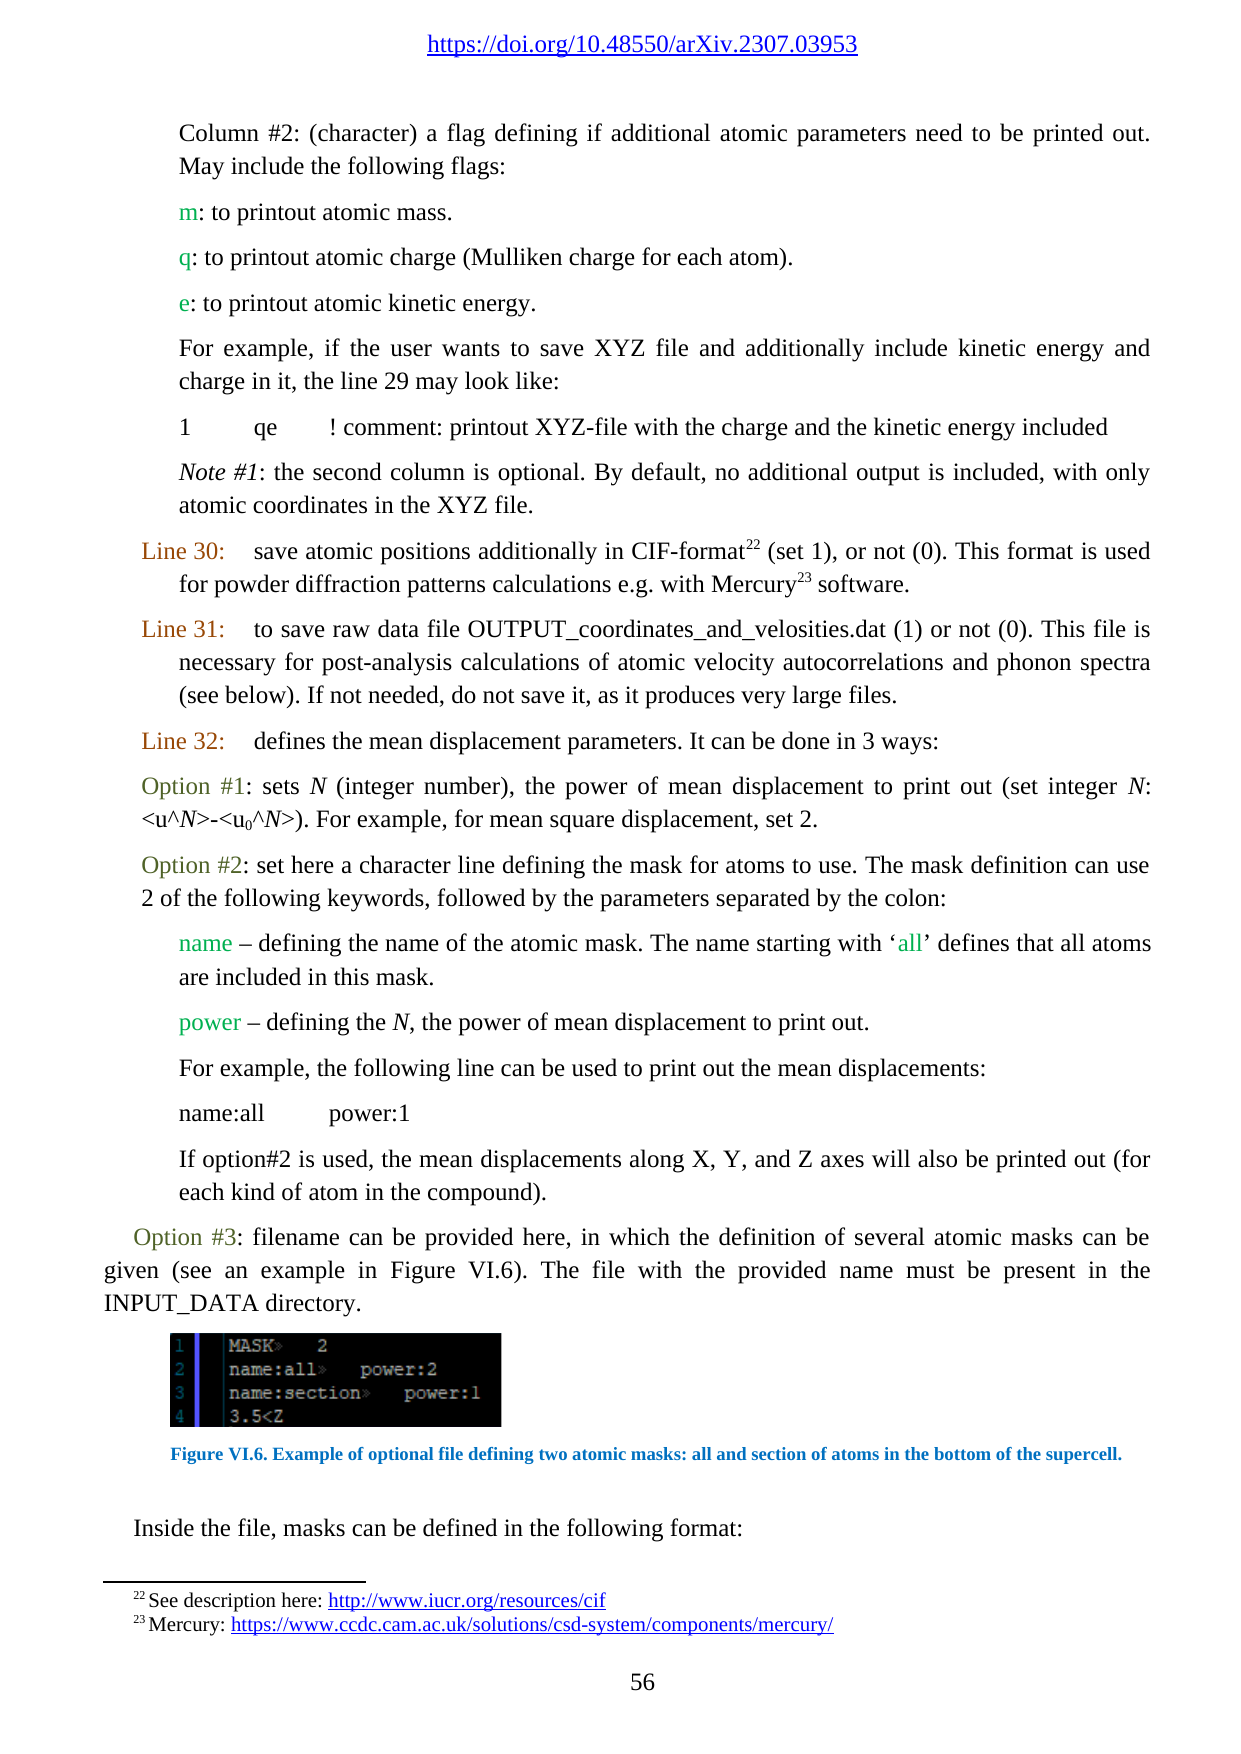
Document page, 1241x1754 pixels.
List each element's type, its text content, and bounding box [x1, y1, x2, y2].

text 1 qe ! comment: printout XYZ-file with the charge and the kinetic energy included [178, 412, 1152, 441]
text e: to printout atomic kinetic energy. [178, 288, 1152, 316]
text Column #2: (character) a flag defining if additional atomic parameters need to be printed out. May include the following flags: [178, 118, 1152, 180]
picture [170, 1333, 222, 1427]
list defines the mean displacement parameters. It can be done in 3 ways: [141, 726, 1152, 755]
text m: to printout atomic mass. [178, 197, 1152, 225]
text name – defining the name of the atomic mask. The name starting with ‘all’ defines that all atoms are included in this mask. [178, 928, 1152, 990]
text Option #2: set here a character line defining the mask for atoms to use. The mask definition can use 2 of the following keywords, followed by the parameters separated by the colon: [141, 850, 1152, 912]
text Option #1: sets N (integer number), the power of mean displacement to print out (set integer N: <u^N>-<u0^N>). For example, for mean square displacement, set 2. [141, 771, 1152, 833]
text If option#2 is used, the mean displacements along X, Y, and Z axes will also be printed out (for each kind of atom in the compound). [178, 1144, 1152, 1205]
list save atomic positions additionally in CIF-format (set 1), or not (0). This format is used for powder diffraction patterns calculations e.g. with Mercury software. [141, 536, 1152, 598]
text power – defining the N, the power of mean displacement to print out. [178, 1007, 1152, 1036]
picture [225, 1333, 502, 1427]
text name:all power:1 [178, 1098, 1152, 1127]
text For example, if the user wants to save XYZ file and additionally include kinetic energy and charge in it, the line 29 may look like: [178, 333, 1152, 395]
text Note #1: the second column is optional. By default, no additional output is included, with only atomic coordinates in the XYZ file. [178, 457, 1152, 519]
text Inside the file, masks can be defined in the following format: [103, 1513, 1152, 1542]
list to save raw data file OUTPUT_coordinates_and_velosities.dat (1) or not (0). This file is necessary for post-analysis calculations of atomic velocity autocorrelations and phonon spectra (see below). If not needed, do not save it, as it produces very large files. [141, 614, 1152, 709]
text For example, the following line can be used to print out the mean displacements: [178, 1053, 1152, 1081]
text q: to printout atomic charge (Mulliken charge for each atom). [178, 242, 1152, 271]
